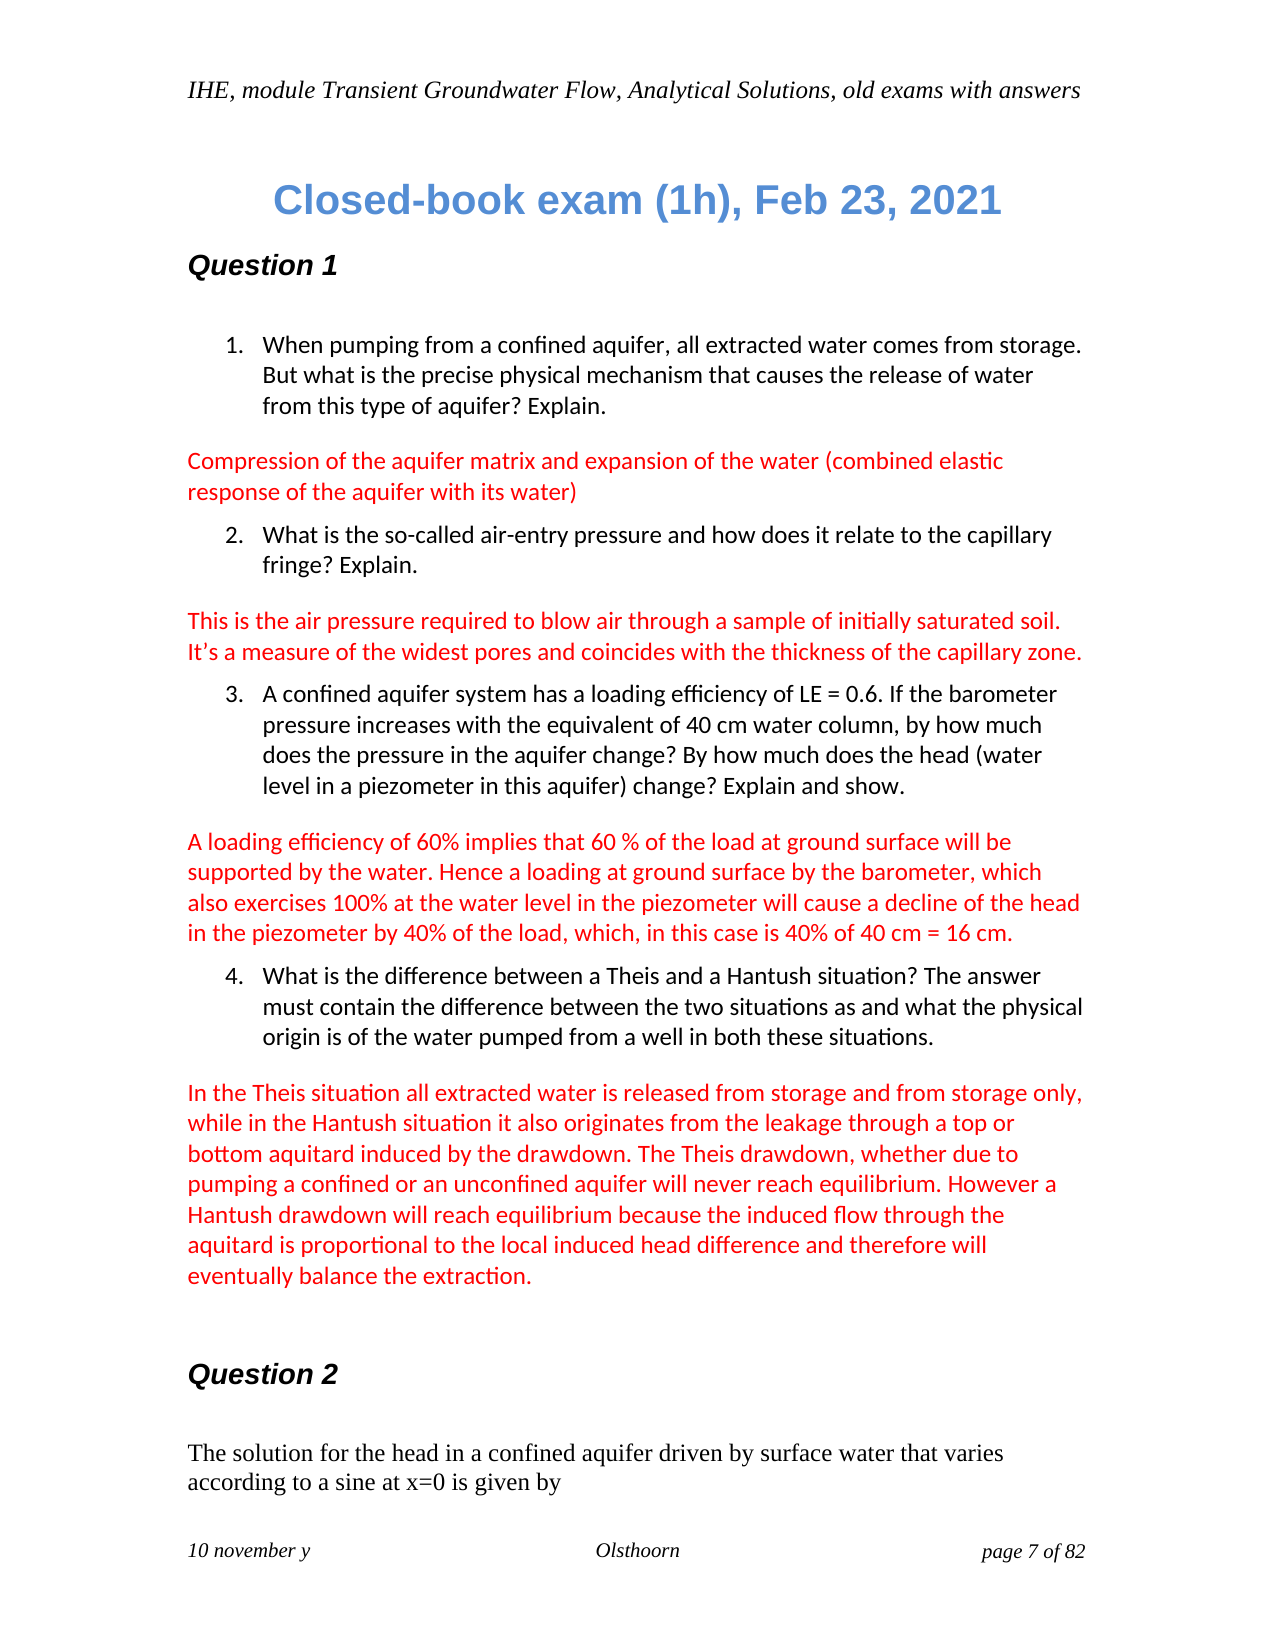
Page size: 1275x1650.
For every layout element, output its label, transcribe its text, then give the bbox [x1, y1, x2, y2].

text This is the air pressure required to blow air through a sample of initially saturated soil. It’s a measure of the widest pores and coincides with the thickness of the capillary zone. [187, 605, 1087, 666]
subtitle Closed-book exam (1h), Feb 23, 2021 [187, 175, 1087, 223]
list What is the so-called air-entry pressure and how does it relate to the capillary fringe? Explain. [225, 519, 1087, 580]
list A confined aquifer system has a loading efficiency of LE = 0.6. If the barometer pressure increases with the equivalent of 40 cm water column, by how much does the pressure in the aquifer change? By how much does the head (water level in a piezometer in this aquifer) change? Explain and show. [225, 679, 1087, 801]
text The solution for the head in a confined aquifer driven by surface water that varies according to a sine at x=0 is given by [187, 1438, 1087, 1495]
text A loading efficiency of 60% implies that 60 % of the load at ground surface will be supported by the water. Hence a loading at ground surface by the barometer, which also exercises 100% at the water level in the piezometer will cause a decline of the head in the piezometer by 40% of the load, which, in this case is 40% of 40 cm = 16 cm. [187, 826, 1087, 948]
subtitle Question 2 [187, 1357, 1087, 1390]
list When pumping from a confined aquifer, all extracted water comes from storage. But what is the precise physical mechanism that causes the release of water from this type of aquifer? Explain. [225, 329, 1087, 421]
text Compression of the aquifer matrix and expansion of the water (combined elastic response of the aquifer with its water) [187, 446, 1087, 507]
text In the Theis situation all extracted water is released from storage and from storage only, while in the Hantush situation it also originates from the leakage through a top or bottom aquitard induced by the drawdown. The Theis drawdown, whether due to pumping a confined or an unconfined aquifer will never reach equilibrium. However a Hantush drawdown will reach equilibrium because the induced flow through the aquitard is proportional to the local induced head difference and therefore will eventually balance the extraction. [187, 1077, 1087, 1291]
subtitle Question 1 [187, 248, 1087, 281]
list What is the difference between a Theis and a Hantush situation? The answer must contain the difference between the two situations as and what the physical origin is of the water pumped from a well in both these situations. [225, 960, 1087, 1052]
